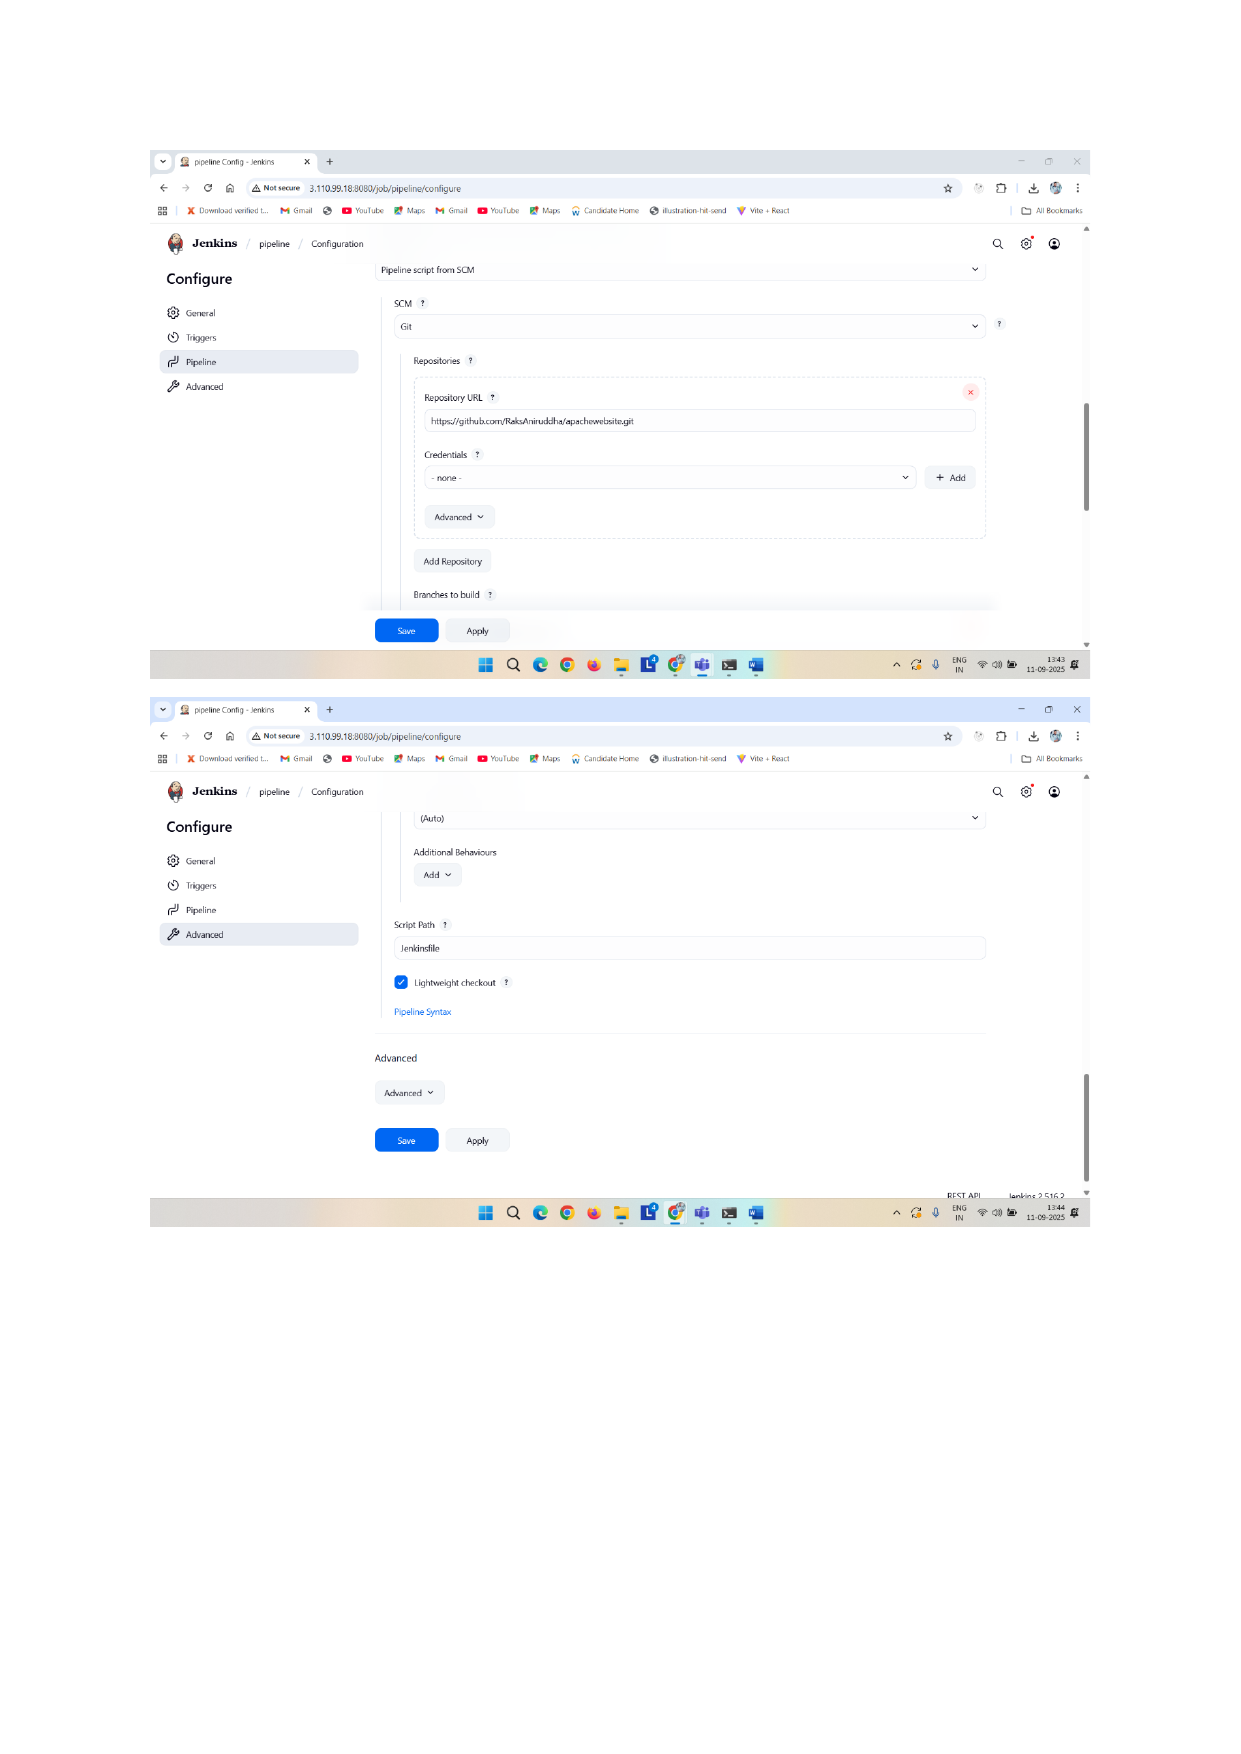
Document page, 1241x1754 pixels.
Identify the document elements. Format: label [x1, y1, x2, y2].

picture [150, 150, 1091, 679]
picture [150, 697, 1091, 1227]
